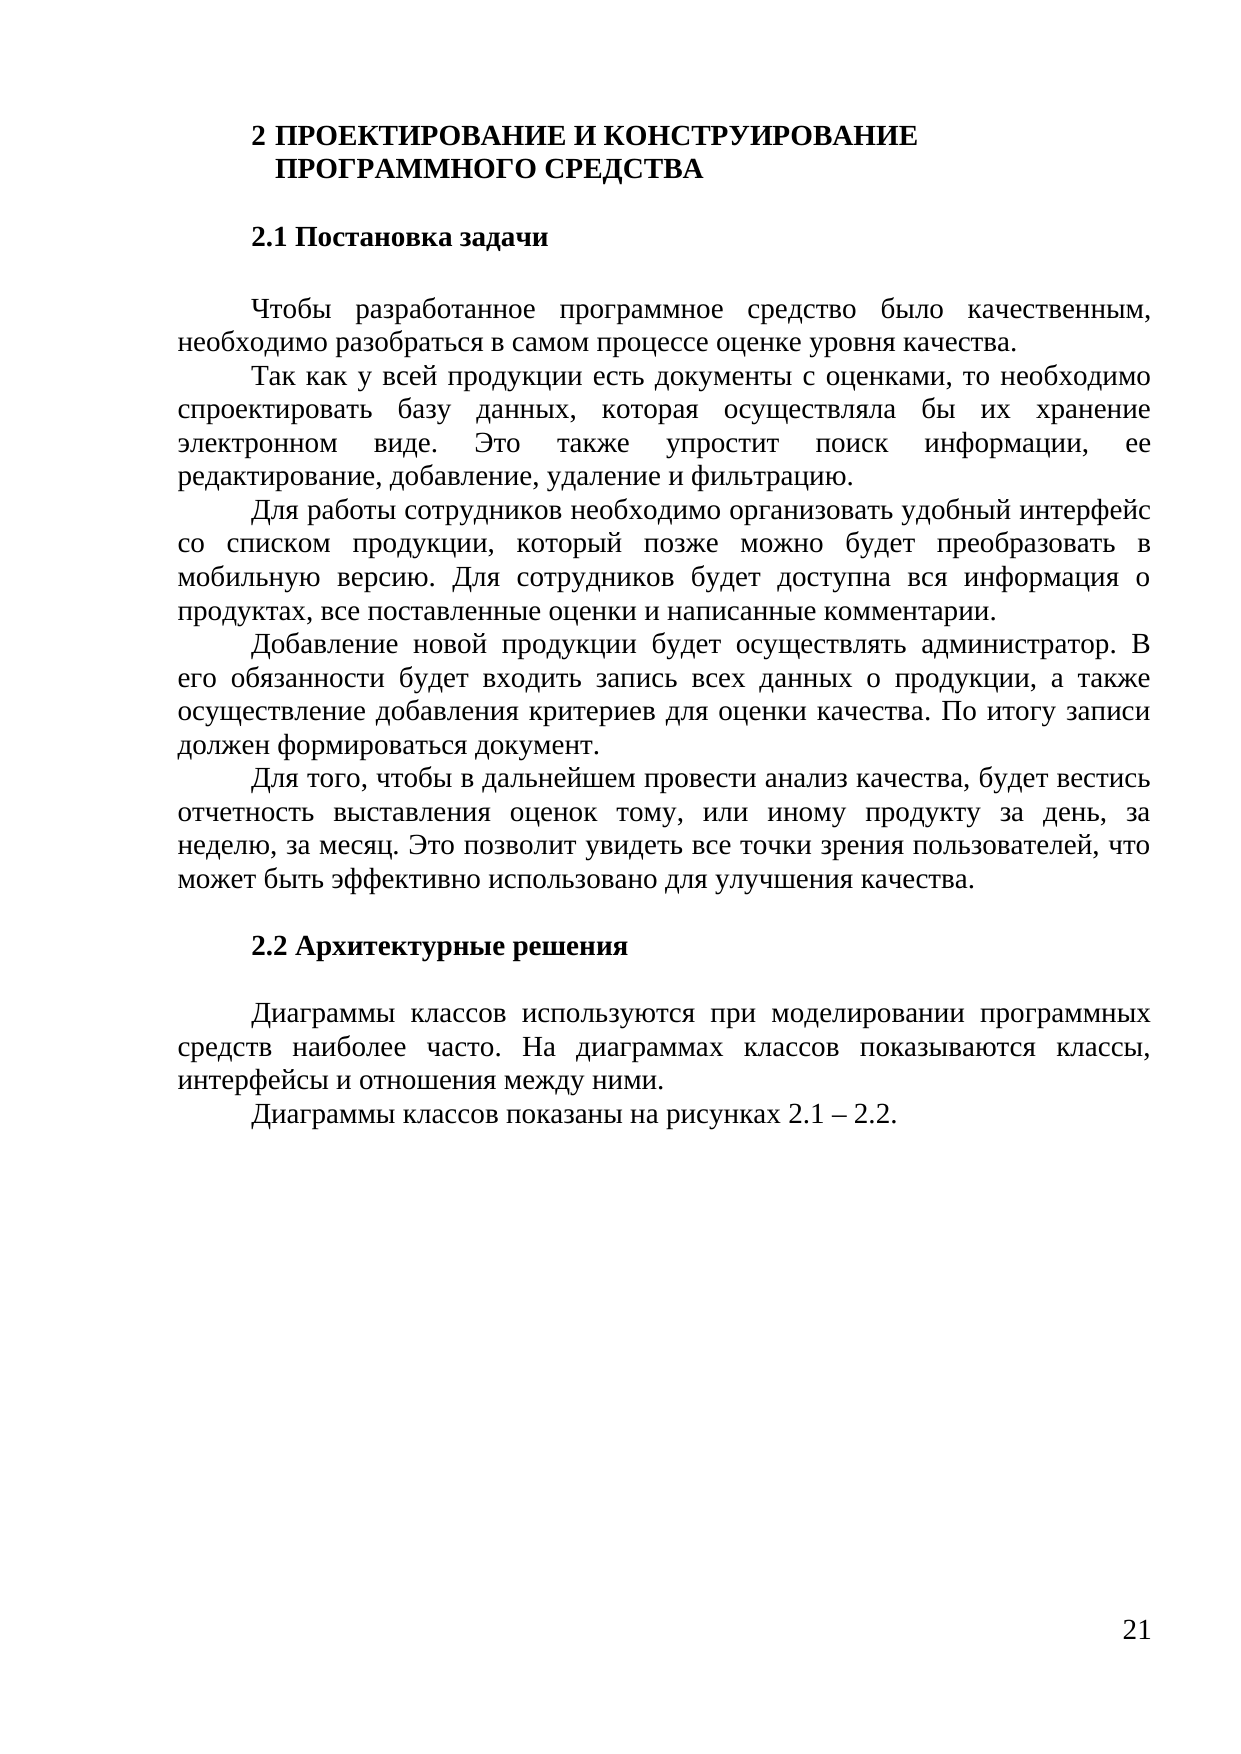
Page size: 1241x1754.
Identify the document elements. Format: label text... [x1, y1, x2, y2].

text Чтобы разработанное программное средство было качественным, необходимо разобраться в самом процессе оценке уровня качества. [177, 291, 1152, 358]
text Так как у всей продукции есть документы с оценками, то необходимо спроектировать базу данных, которая осуществляла бы их хранение электронном виде. Это также упростит поиск информации, ее редактирование, добавление, удаление и фильтрацию. [177, 358, 1152, 492]
text Диаграммы классов показаны на рисунках 2.1 – 2.2. [177, 1096, 1152, 1129]
subtitle Проектирование и конструирование программного средства [251, 118, 1152, 185]
text Диаграммы классов используются при моделировании программных средств наиболее часто. На диаграммах классов показываются классы, интерфейсы и отношения между ними. [177, 995, 1152, 1096]
text Добавление новой продукции будет осуществлять администратор. В его обязанности будет входить запись всех данных о продукции, а также осуществление добавления критериев для оценки качества. По итогу записи должен формироваться документ. [177, 626, 1152, 760]
text Для того, чтобы в дальнейшем провести анализ качества, будет вестись отчетность выставления оценок тому, или иному продукту за день, за неделю, за месяц. Это позволит увидеть все точки зрения пользователей, что может быть эффективно использовано для улучшения качества. [177, 760, 1152, 894]
subtitle 2.2 Архитектурные решения [251, 928, 1152, 962]
text Для работы сотрудников необходимо организовать удобный интерфейс со списком продукции, который позже можно будет преобразовать в мобильную версию. Для сотрудников будет доступна вся информация о продуктах, все поставленные оценки и написанные комментарии. [177, 492, 1152, 626]
subtitle 2.1 Постановка задачи [251, 219, 1152, 252]
